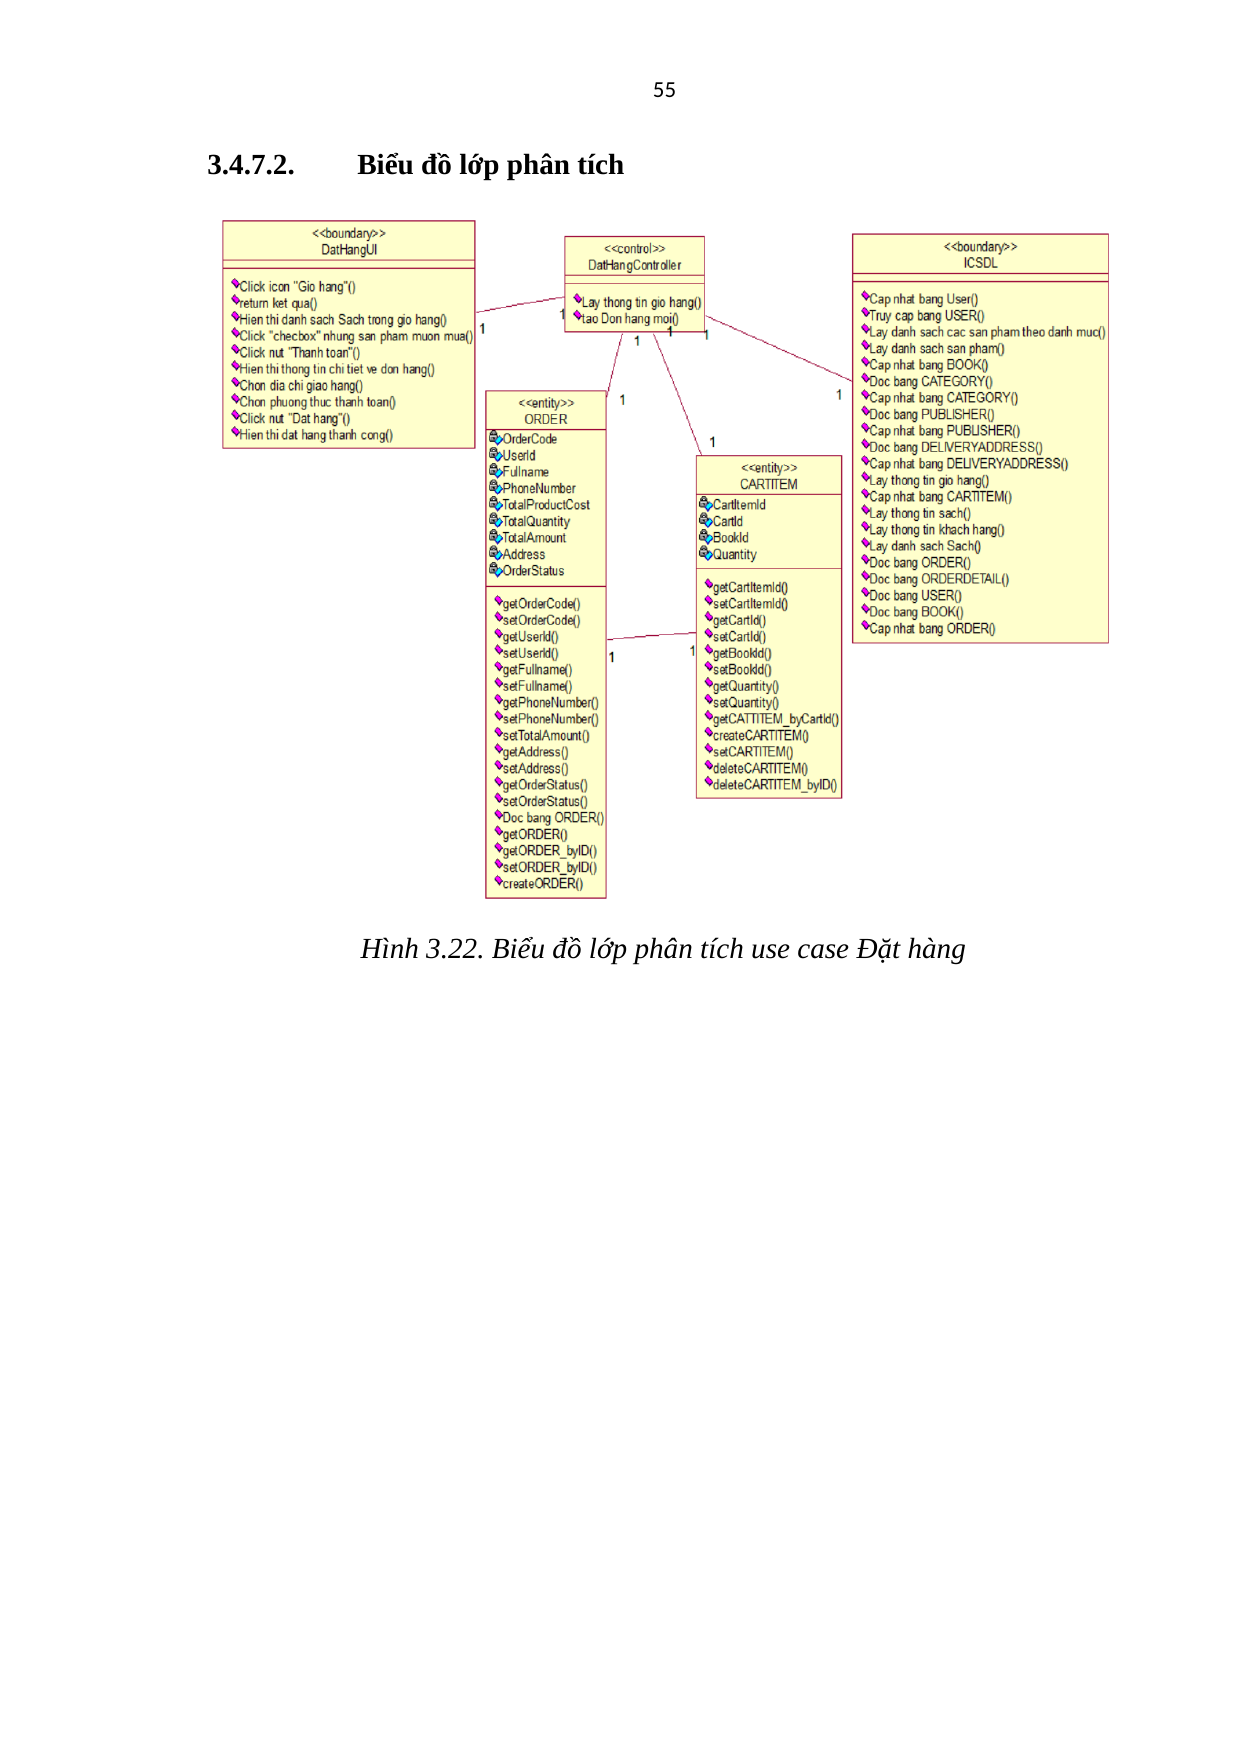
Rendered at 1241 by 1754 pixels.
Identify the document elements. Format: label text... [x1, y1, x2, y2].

subtitle Biểu đồ lớp phân tích [207, 147, 1122, 181]
picture [207, 209, 1122, 905]
